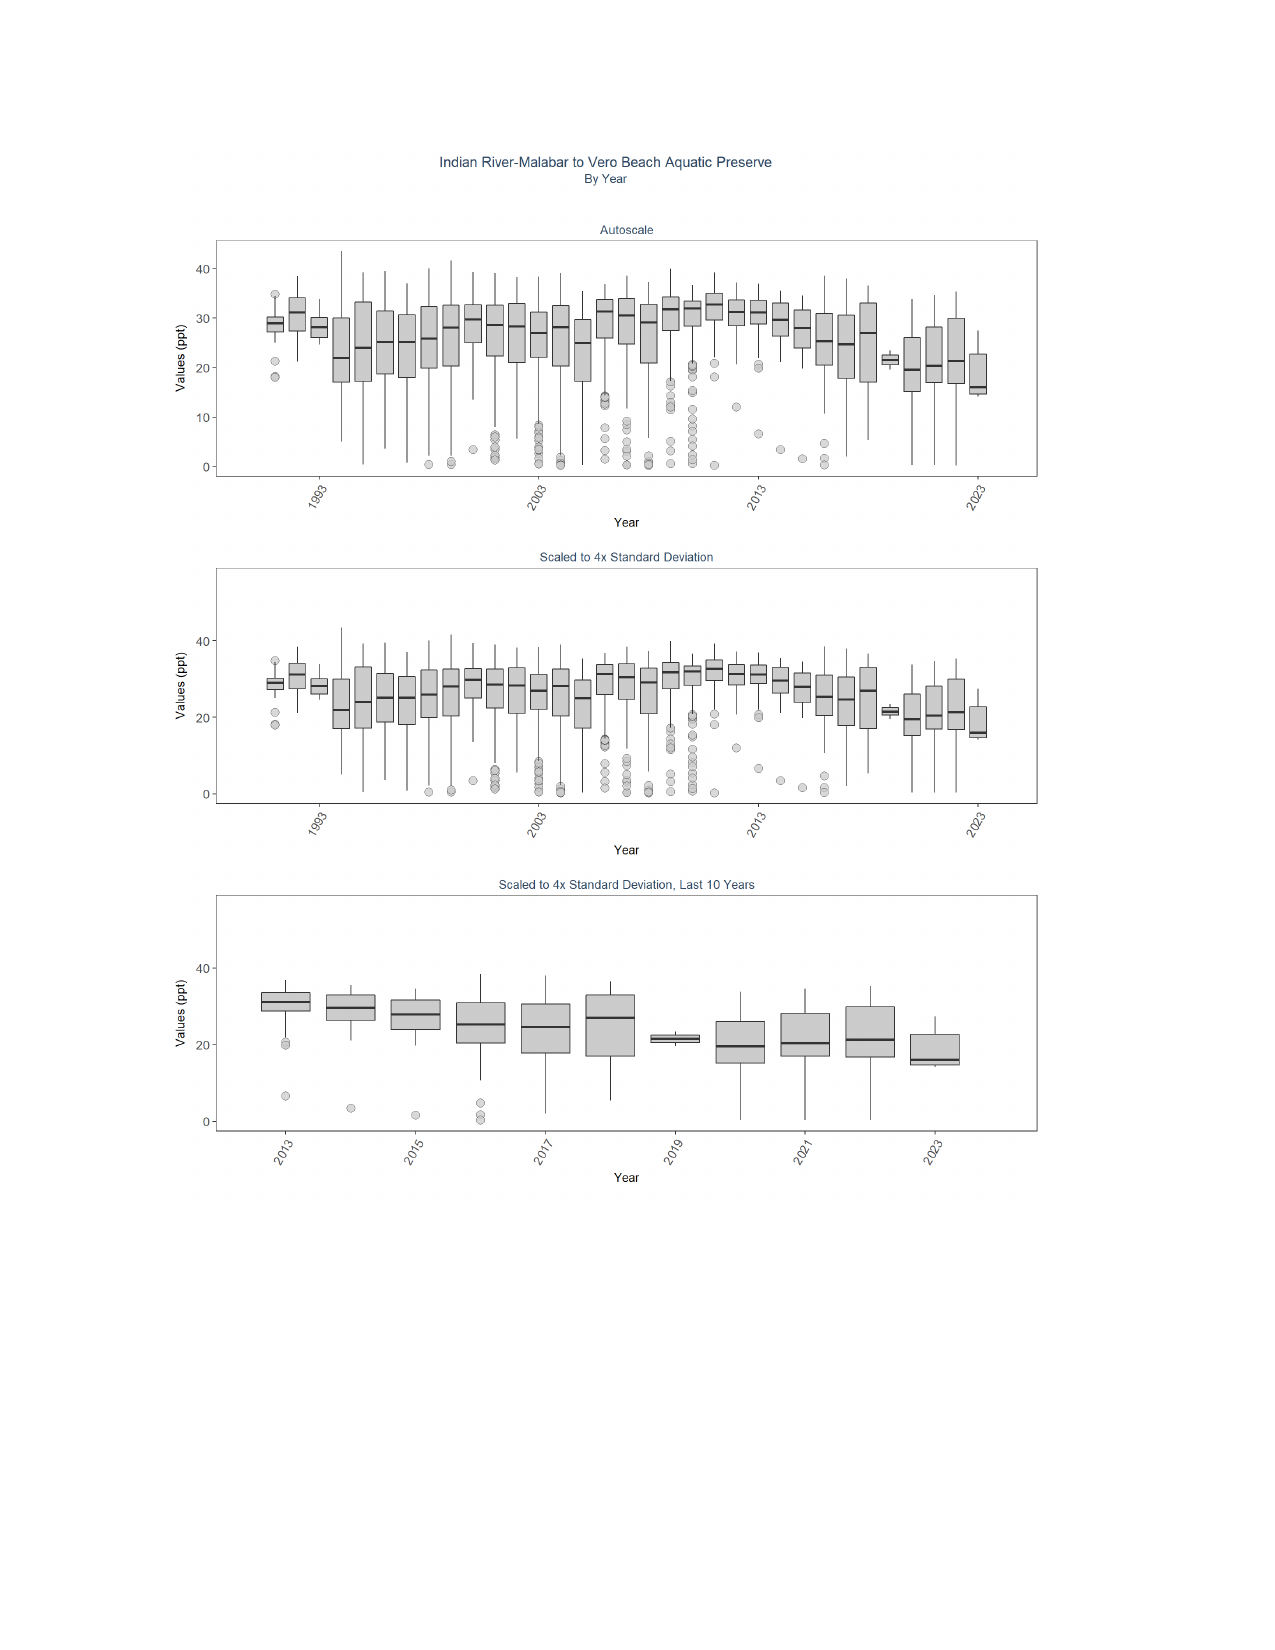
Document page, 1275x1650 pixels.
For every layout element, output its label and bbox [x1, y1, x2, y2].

picture [168, 150, 1044, 1200]
